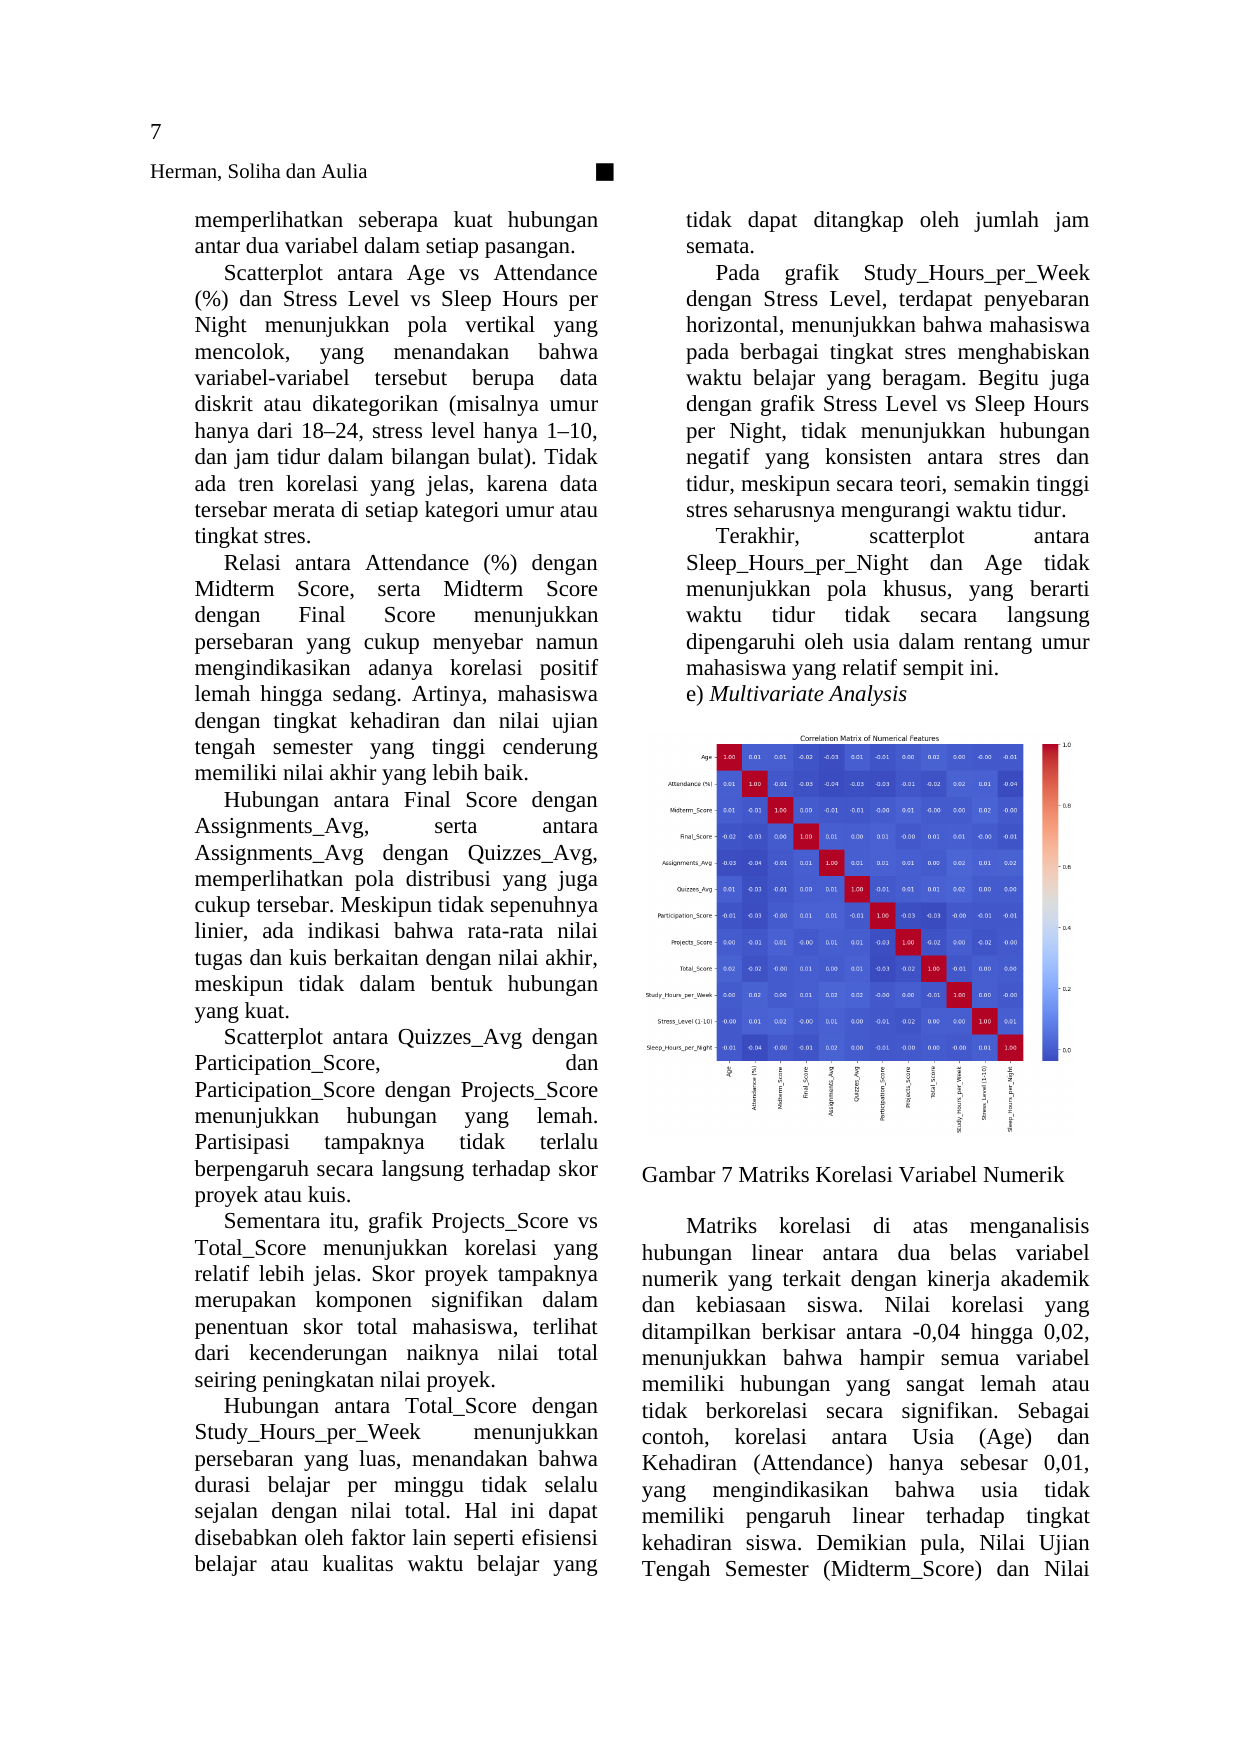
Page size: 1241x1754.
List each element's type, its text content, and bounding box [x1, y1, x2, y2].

text Hubungan antara Total_Score dengan Study_Hours_per_Week menunjukkan persebaran yang luas, menandakan bahwa durasi belajar per minggu tidak selalu sejalan dengan nilai total. Hal ini dapat disebabkan oleh faktor lain seperti efisiensi belajar atau kualitas waktu belajar yang tidak dapat ditangkap oleh jumlah jam semata. [194, 1392, 598, 1576]
text Scatterplot antara Age vs Attendance (%) dan Stress Level vs Sleep Hours per Night menunjukkan pola vertikal yang mencolok, yang menandakan bahwa variabel-variabel tersebut berupa data diskrit atau dikategorikan (misalnya umur hanya dari 18–24, stress level hanya 1–10, dan jam tidur dalam bilangan bulat). Tidak ada tren korelasi yang jelas, karena data tersebar merata di setiap kategori umur atau tingkat stres. [194, 259, 598, 549]
text Pada grafik Study_Hours_per_Week dengan Stress Level, terdapat penyebaran horizontal, menunjukkan bahwa mahasiswa pada berbagai tingkat stres menghabiskan waktu belajar yang beragam. Begitu juga dengan grafik Stress Level vs Sleep Hours per Night, tidak menunjukkan hubungan negatif yang konsisten antara stres dan tidur, meskipun secara teori, semakin tinggi stres seharusnya mengurangi waktu tidur. [686, 259, 1090, 522]
text Hubungan antara Final Score dengan Assignments_Avg, serta antara Assignments_Avg dengan Quizzes_Avg, memperlihatkan pola distribusi yang juga cukup tersebar. Meskipun tidak sepenuhnya linier, ada indikasi bahwa rata-rata nilai tugas dan kuis berkaitan dengan nilai akhir, meskipun tidak dalam bentuk hubungan yang kuat. [194, 786, 598, 1023]
picture [641, 731, 1075, 1136]
text Relasi antara Attendance (%) dengan Midterm Score, serta Midterm Score dengan Final Score menunjukkan persebaran yang cukup menyebar namun mengindikasikan adanya korelasi positif lemah hingga sedang. Artinya, mahasiswa dengan tingkat kehadiran dan nilai ujian tengah semester yang tinggi cenderung memiliki nilai akhir yang lebih baik. [194, 549, 598, 786]
text e) Multivariate Analysis [642, 680, 1090, 707]
text Gambar 7 Matriks Korelasi Variabel Numerik [642, 1161, 1090, 1187]
text Scatterplot antara Quizzes_Avg dengan Participation_Score, dan Participation_Score dengan Projects_Score menunjukkan hubungan yang lemah. Partisipasi tampaknya tidak terlalu berpengaruh secara langsung terhadap skor proyek atau kuis. [194, 1023, 598, 1207]
text Sementara itu, grafik Projects_Score vs Total_Score menunjukkan korelasi yang relatif lebih jelas. Skor proyek tampaknya merupakan komponen signifikan dalam penentuan skor total mahasiswa, terlihat dari kecenderungan naiknya nilai total seiring peningkatan nilai proyek. [194, 1207, 598, 1392]
text Terakhir, scatterplot antara Sleep_Hours_per_Night dan Age tidak menunjukkan pola khusus, yang berarti waktu tidur tidak secara langsung dipengaruhi oleh usia dalam rentang umur mahasiswa yang relatif sempit ini. [686, 522, 1090, 680]
text Hubungan antara Total_Score dengan Study_Hours_per_Week menunjukkan persebaran yang luas, menandakan bahwa durasi belajar per minggu tidak selalu sejalan dengan nilai total. Hal ini dapat disebabkan oleh faktor lain seperti efisiensi belajar atau kualitas waktu belajar yang tidak dapat ditangkap oleh jumlah jam semata. [686, 206, 1090, 259]
